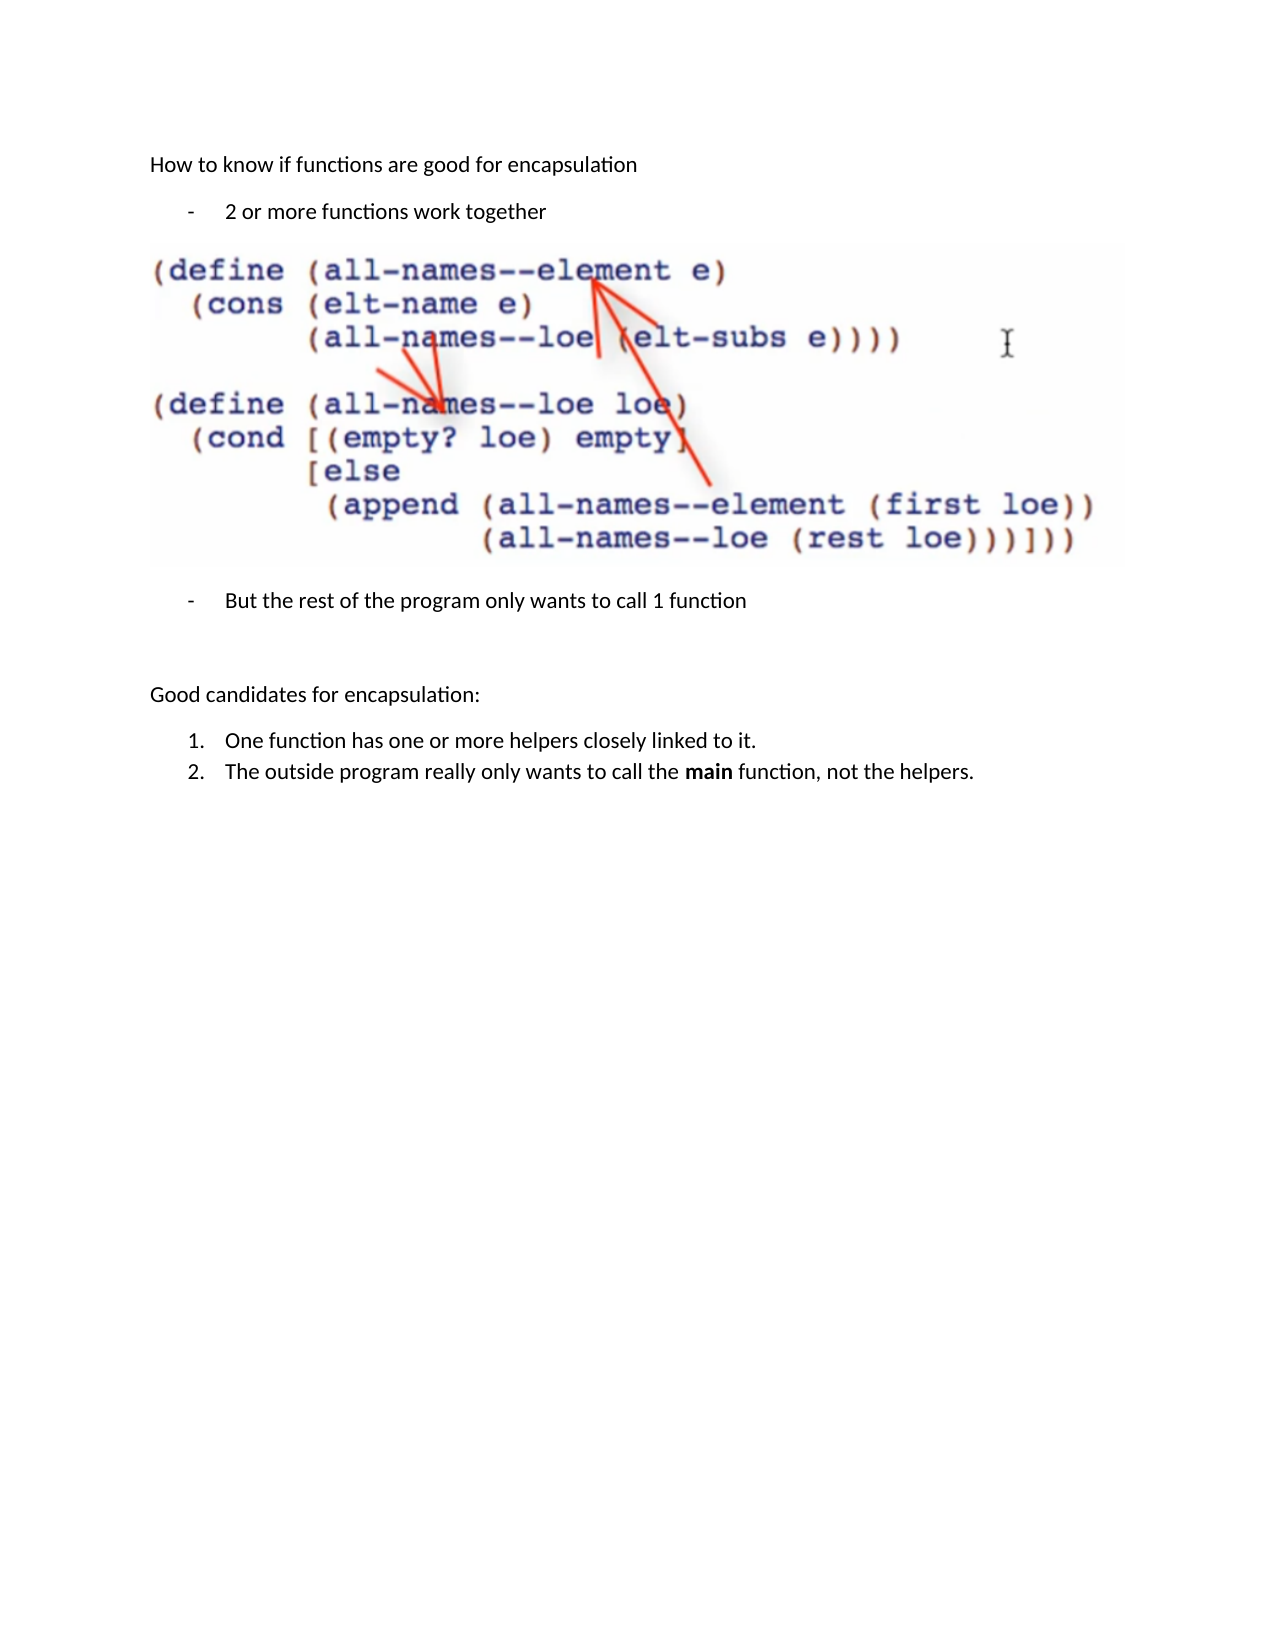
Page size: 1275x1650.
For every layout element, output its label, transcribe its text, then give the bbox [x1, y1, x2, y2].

list But the rest of the program only wants to call 1 function [187, 586, 1125, 614]
text How to know if functions are good for encapsulation [150, 150, 1125, 178]
text Good candidates for encapsulation: [150, 680, 1125, 708]
list 2 or more functions work together [187, 197, 1125, 225]
list One function has one or more helpers closely linked to it. [187, 727, 1125, 754]
list The outside program really only wants to call the main function, not the helpers. [187, 757, 1125, 785]
picture [150, 243, 1125, 567]
